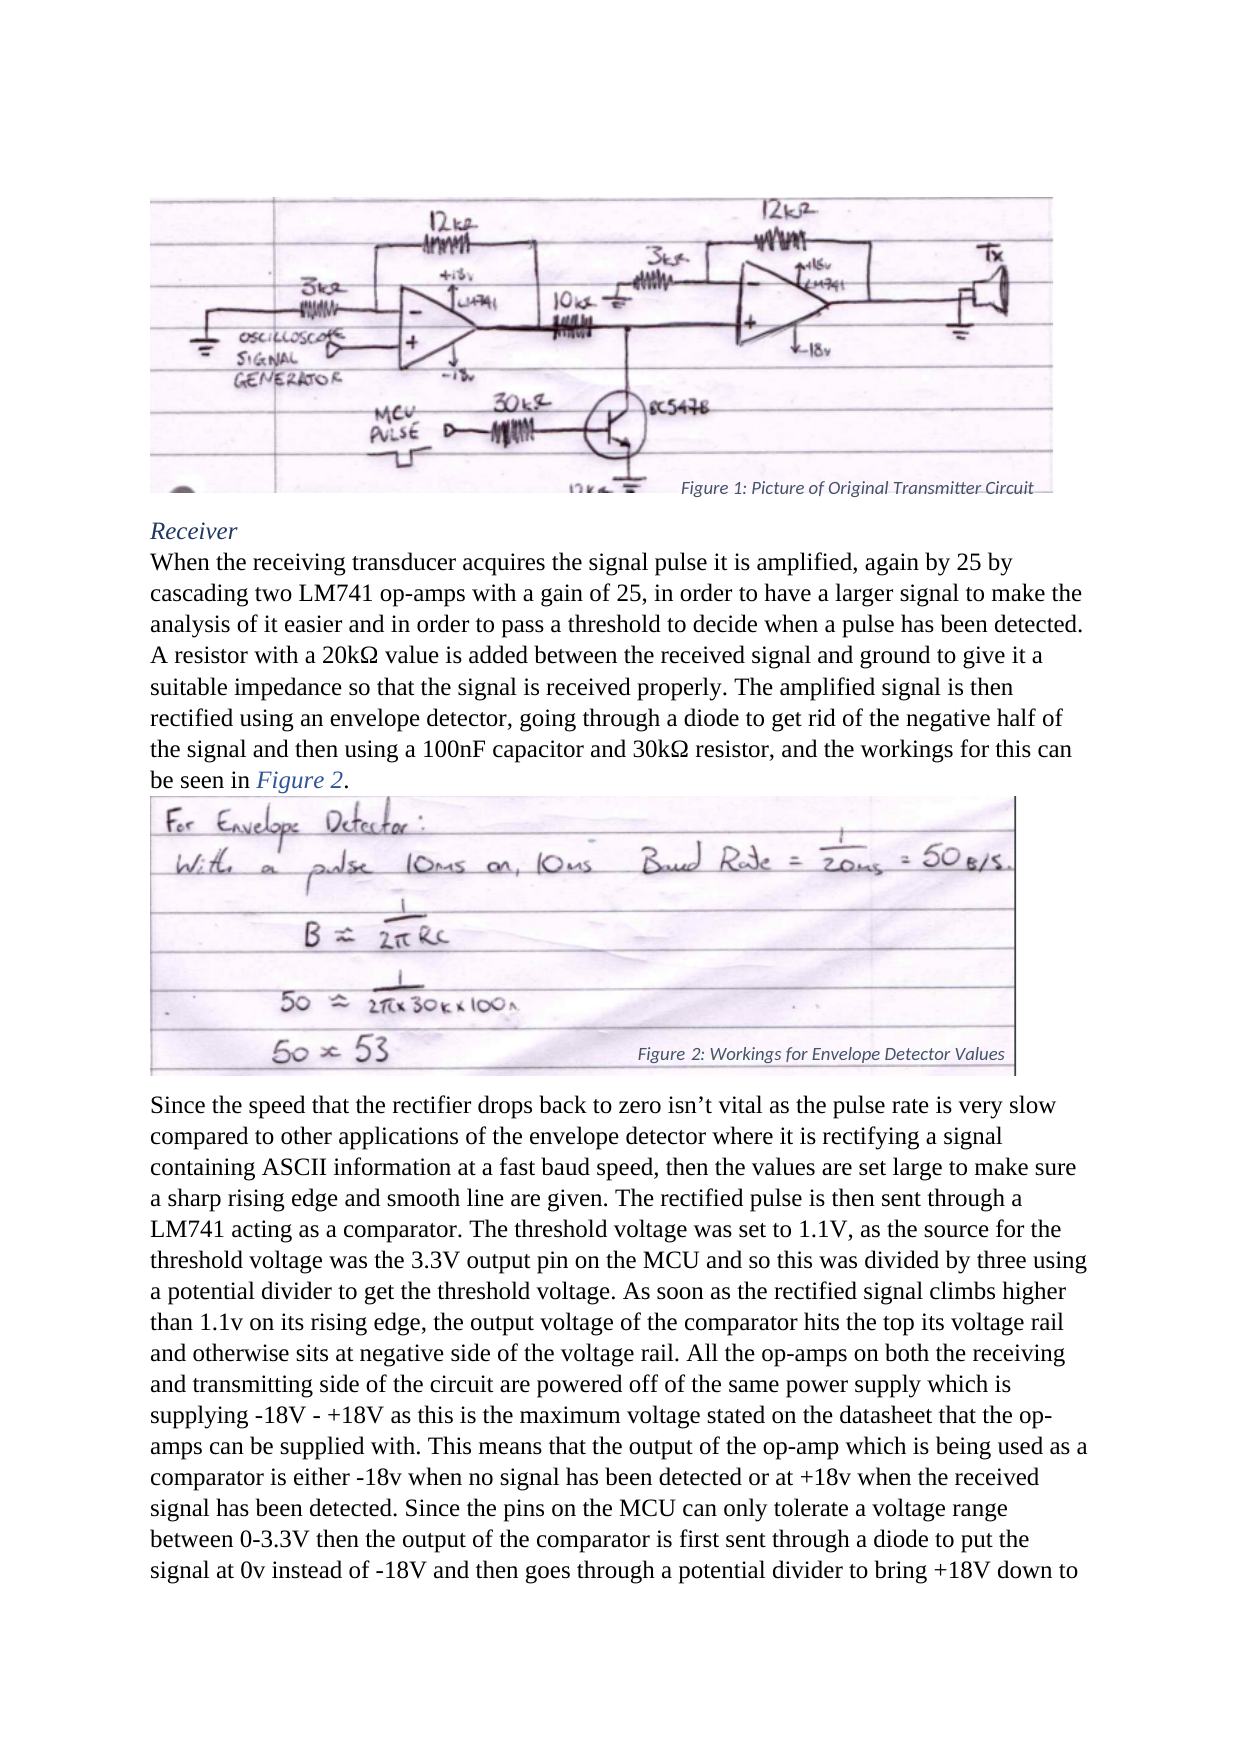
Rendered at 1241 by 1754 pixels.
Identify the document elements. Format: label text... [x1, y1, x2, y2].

picture [150, 197, 1054, 493]
picture [150, 796, 1017, 1076]
picture [830, 483, 838, 493]
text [150, 812, 1090, 1584]
text When the receiving transducer acquires the signal pulse it is amplified, again by 25 by cascading two LM741 op-amps with a gain of 25, in order to have a larger signal to make the analysis of it easier and in order to pass a threshold to decide when a pulse has been detected. A resistor with a 20kΩ value is added between the received signal and ground to give it a suitable impedance so that the signal is received properly. The amplified signal is then rectified using an envelope detector, going through a diode to get rid of the negative half of the signal and then using a 100nF capacitor and 30kΩ resistor, and the workings for this can be seen in Figure 2. [150, 547, 1090, 793]
